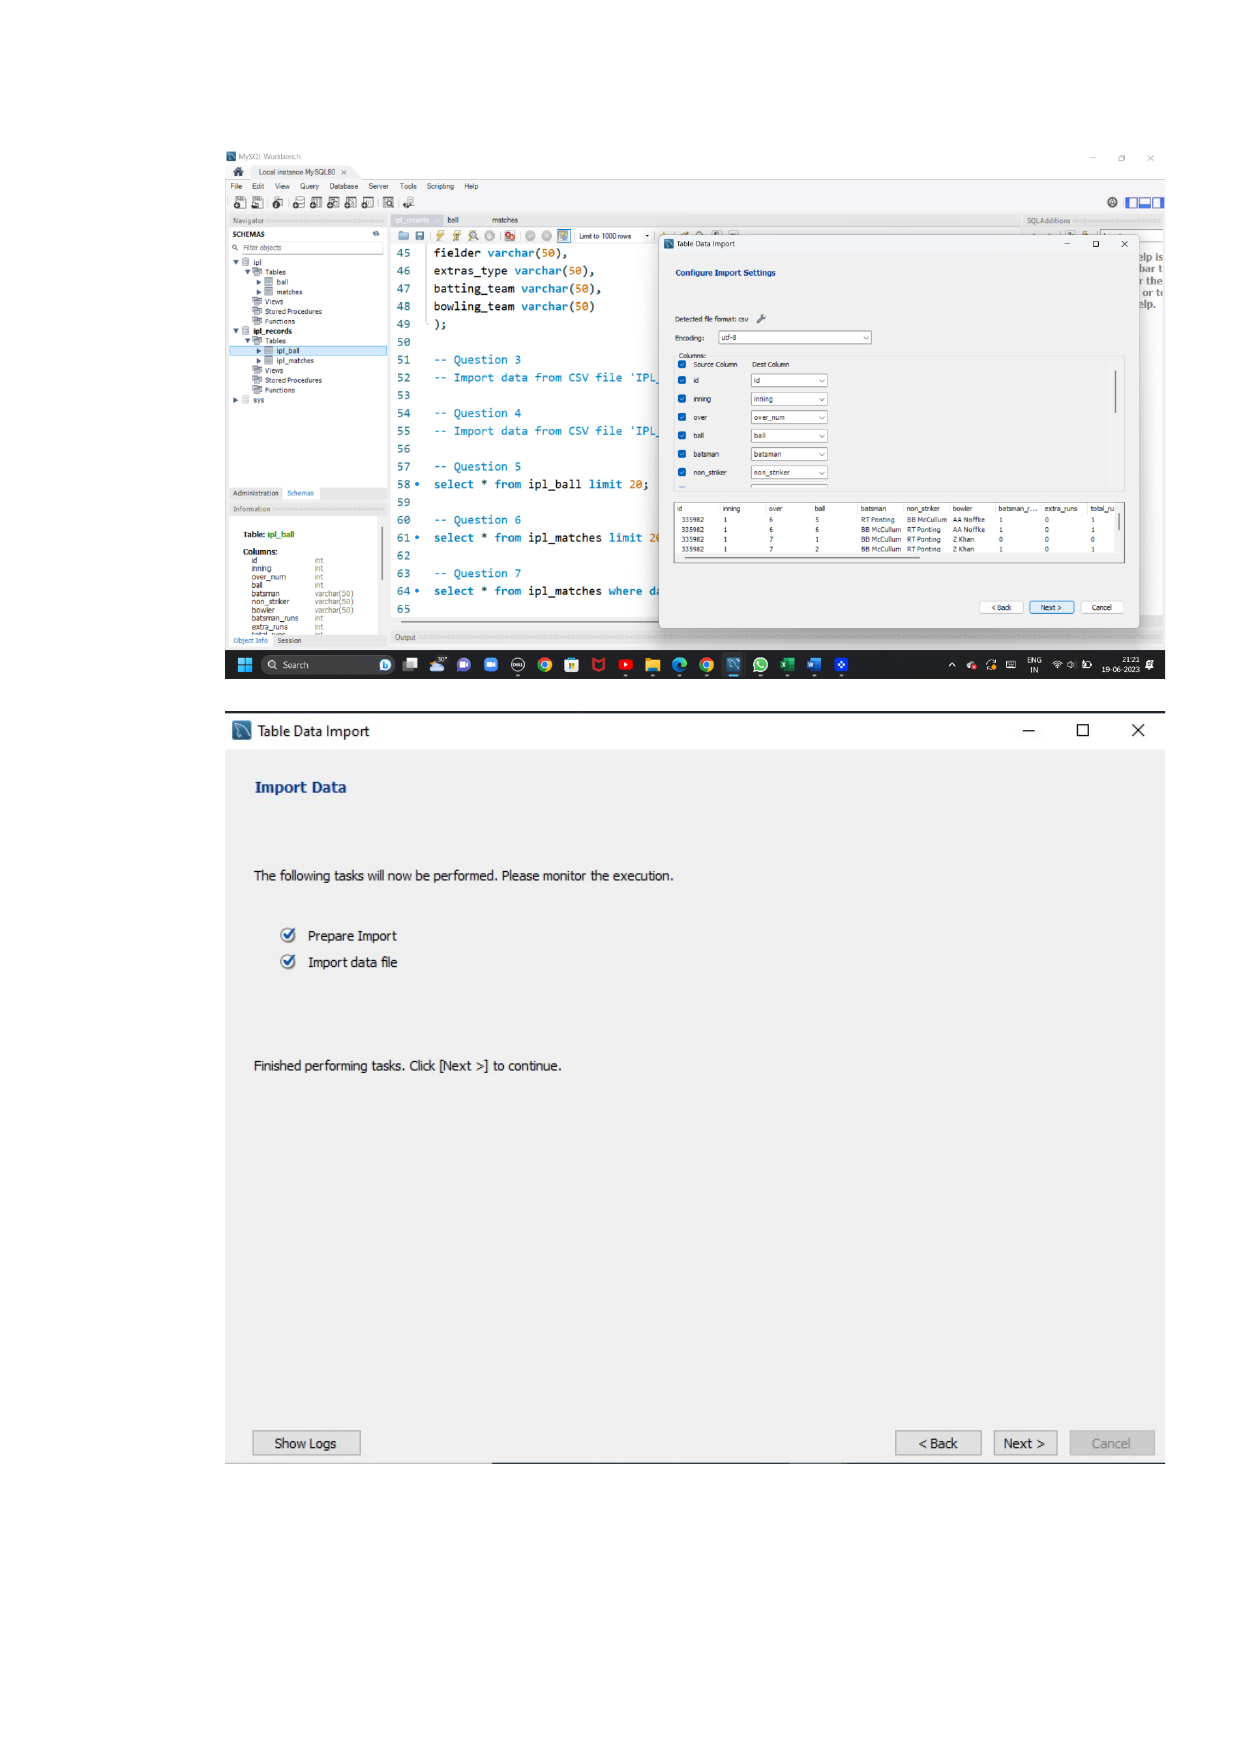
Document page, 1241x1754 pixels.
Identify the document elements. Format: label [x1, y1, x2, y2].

picture [225, 711, 1166, 1464]
picture [225, 150, 1166, 679]
